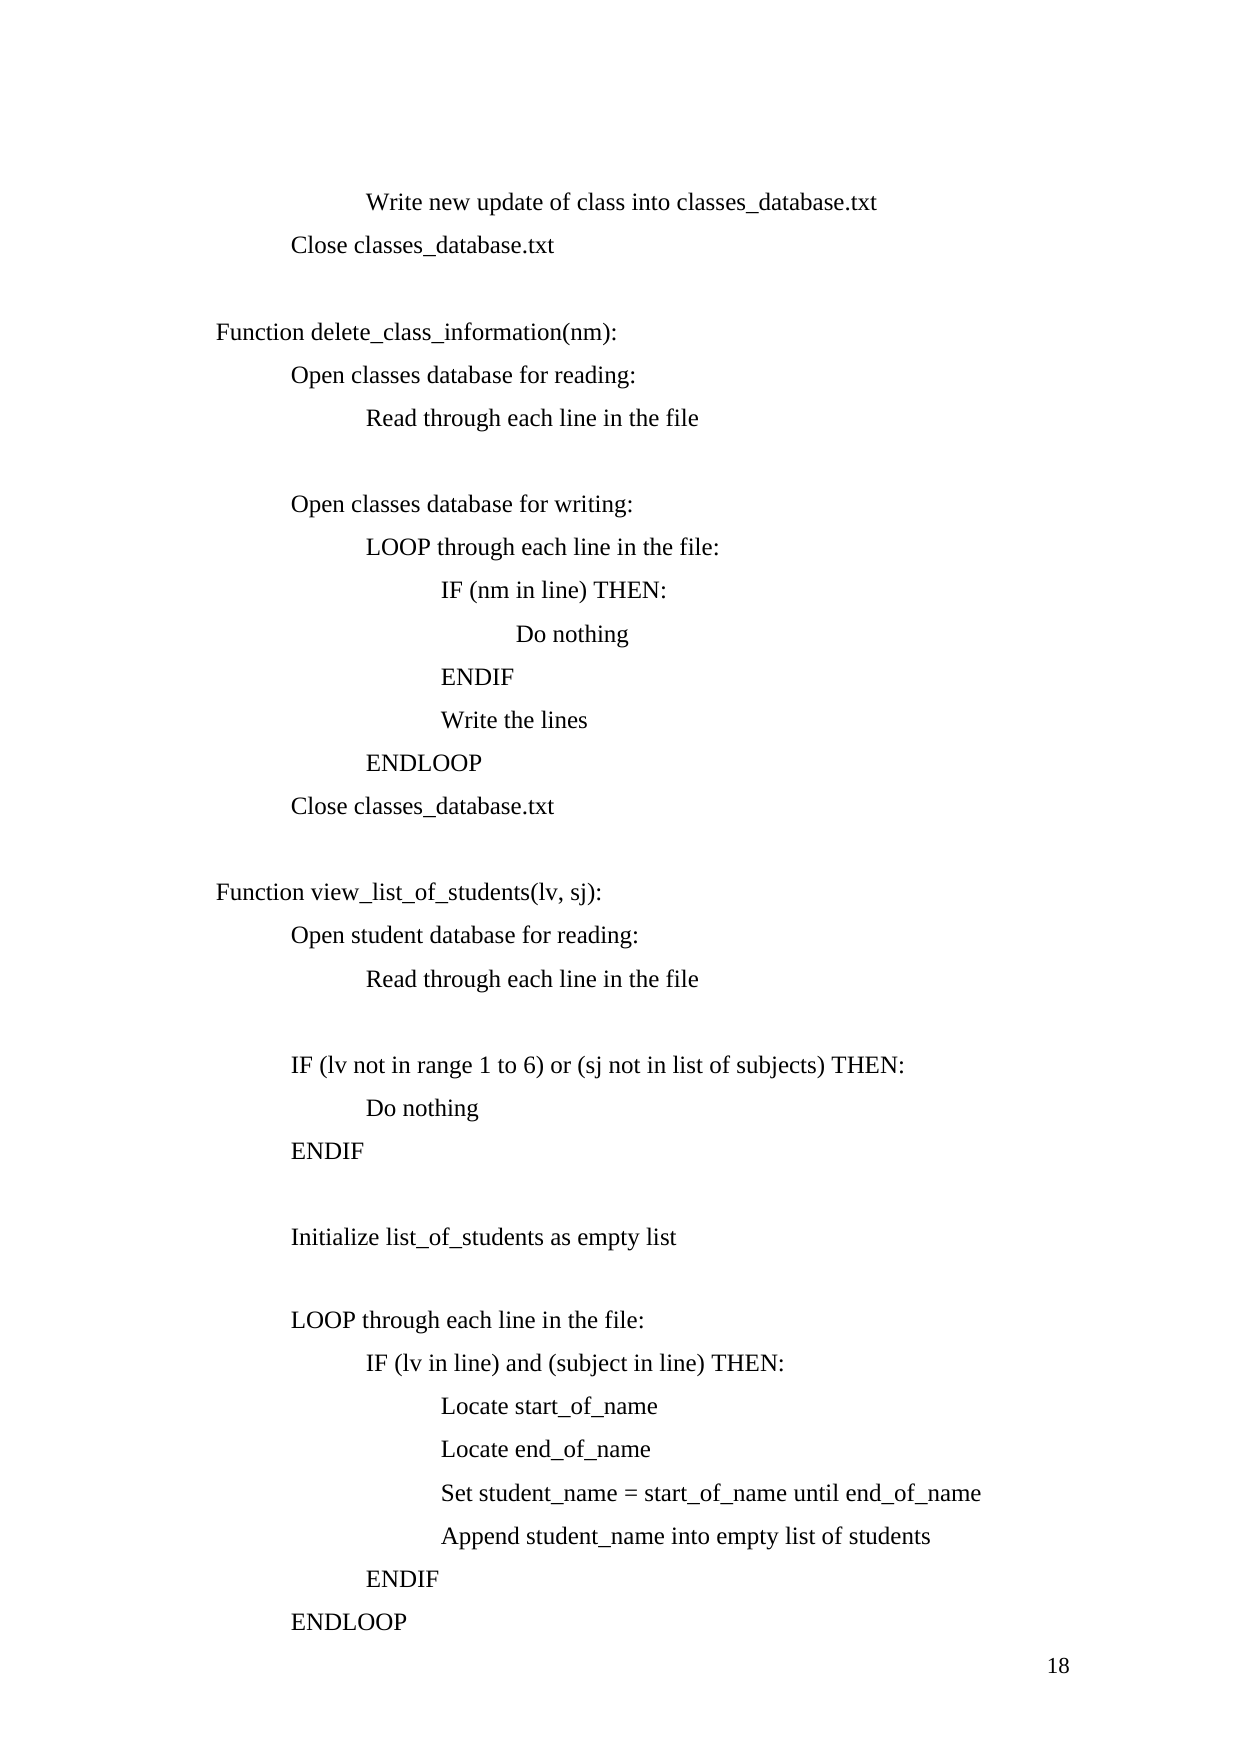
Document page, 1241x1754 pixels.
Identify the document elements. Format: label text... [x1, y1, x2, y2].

text Locate end_of_name [366, 1434, 1069, 1463]
text ENDIF [291, 1564, 1069, 1593]
text Locate start_of_name [366, 1391, 1069, 1420]
text Read through each line in the file [291, 403, 1069, 432]
text Open student database for reading: [216, 921, 1069, 949]
text IF (nm in line) THEN: [366, 576, 1069, 604]
text Function view_list_of_students(lv, sj): [216, 877, 1069, 906]
text LOOP through each line in the file: [291, 532, 1069, 561]
text Close classes_database.txt [216, 231, 1069, 259]
text ENDLOOP [291, 748, 1069, 777]
text Set student_name = start_of_name until end_of_name [366, 1478, 1069, 1506]
text Write new update of class into classes_database.txt [216, 187, 1069, 216]
text LOOP through each line in the file: [216, 1305, 1069, 1334]
text Open classes database for writing: [216, 489, 1069, 518]
text Initialize list_of_students as empty list [216, 1222, 1069, 1251]
text ENDIF [216, 1136, 1069, 1165]
text Write the lines [366, 705, 1069, 734]
text Open classes database for reading: [216, 360, 1069, 389]
text Read through each line in the file [291, 964, 1069, 992]
text Do nothing [291, 1093, 1069, 1122]
text Append student_name into empty list of students [366, 1521, 1069, 1549]
text IF (lv in line) and (subject in line) THEN: [291, 1348, 1069, 1377]
text Function delete_class_information(nm): [216, 317, 1069, 346]
text ENDLOOP [291, 1607, 1069, 1636]
text ENDIF [441, 662, 1069, 691]
text Close classes_database.txt [216, 791, 1069, 820]
text Do nothing [441, 619, 1069, 647]
text IF (lv not in range 1 to 6) or (sj not in list of subjects) THEN: [216, 1050, 1069, 1079]
